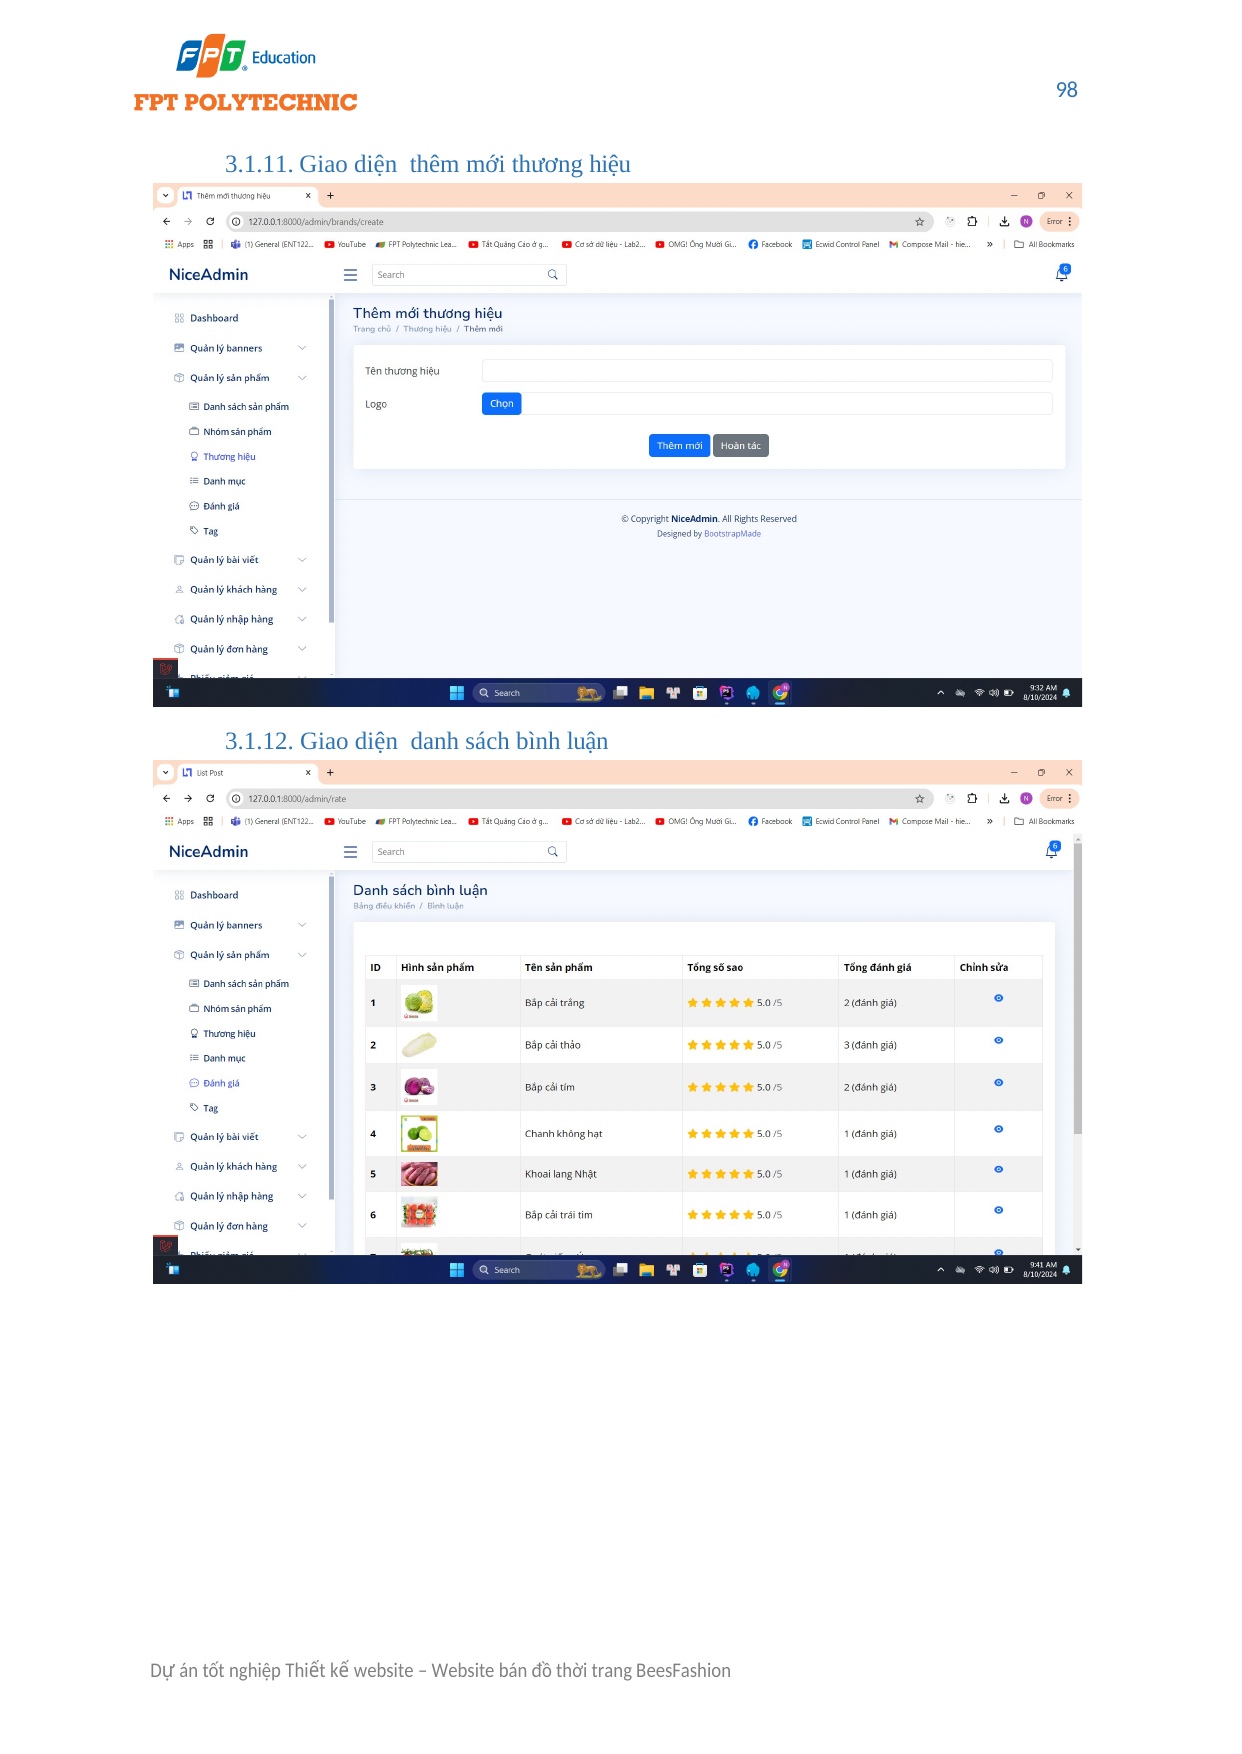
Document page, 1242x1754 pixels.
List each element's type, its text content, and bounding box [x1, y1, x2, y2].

picture [126, 27, 364, 118]
picture [153, 760, 1083, 1284]
picture [153, 183, 1083, 707]
list Giao diện thêm mới thương hiệu [225, 149, 1242, 178]
